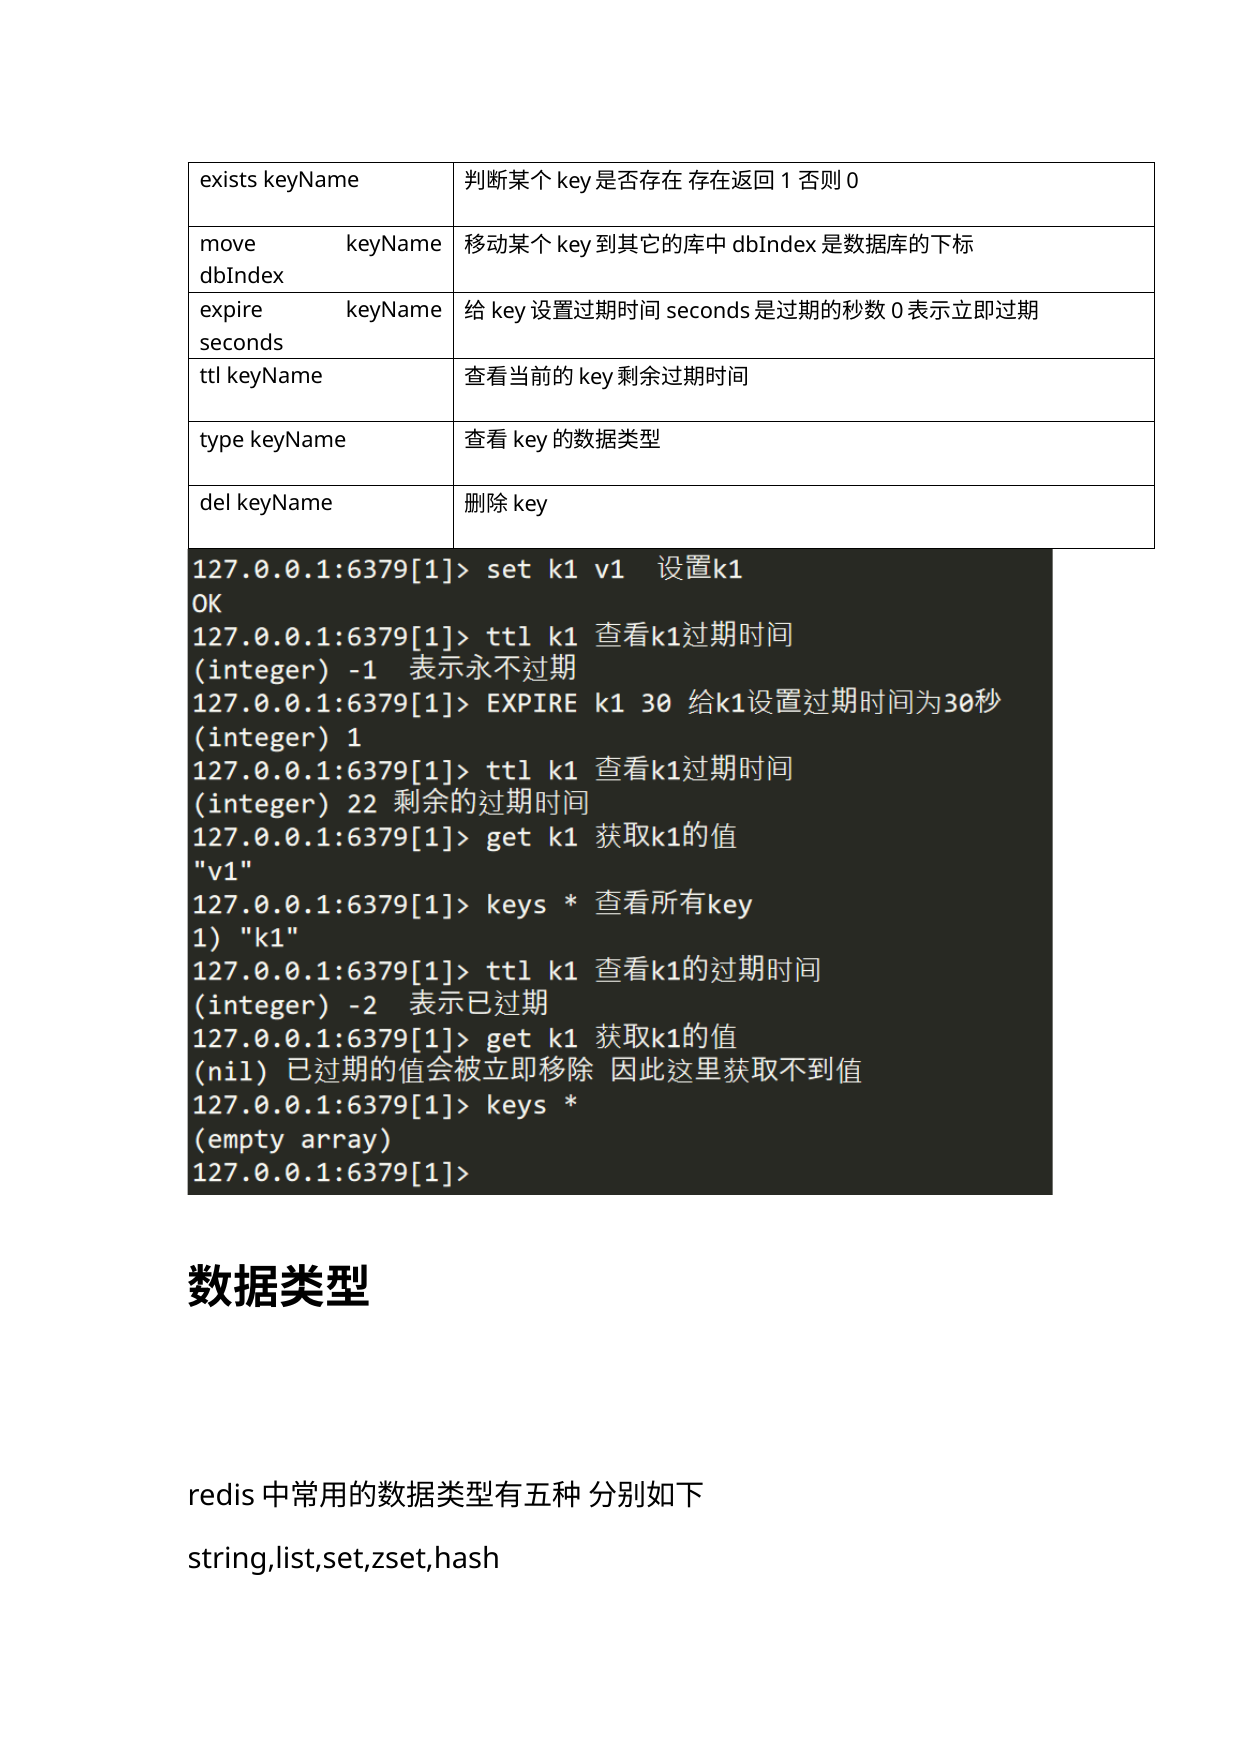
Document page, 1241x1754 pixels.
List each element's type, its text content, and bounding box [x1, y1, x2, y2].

table_cell del keyName [189, 486, 453, 548]
table_cell 查看key的数据类型 [454, 422, 1154, 485]
subtitle 数据类型 [187, 1235, 1053, 1332]
table_cell 判断某个key是否存在 存在返回1 否则0 [454, 163, 1154, 226]
table_cell 给key设置过期时间 seconds是过期的秒数 0表示立即过期 [454, 293, 1154, 358]
table_cell 移动某个key到其它的库中 dbIndex是数据库的下标 [454, 227, 1154, 292]
picture [187, 549, 1053, 1195]
text string,list,set,zset,hash [187, 1525, 1053, 1590]
table_cell 删除key [454, 486, 1154, 548]
table_cell ttl keyName [189, 359, 453, 421]
table_cell expire keyName seconds [189, 293, 453, 358]
table_cell 查看当前的key剩余过期时间 [454, 359, 1154, 421]
table_cell move keyName dbIndex [189, 227, 453, 292]
table_cell type keyName [189, 422, 453, 485]
text redis中常用的数据类型有五种 分别如下 [187, 1460, 1053, 1525]
table_cell exists keyName [189, 163, 453, 226]
